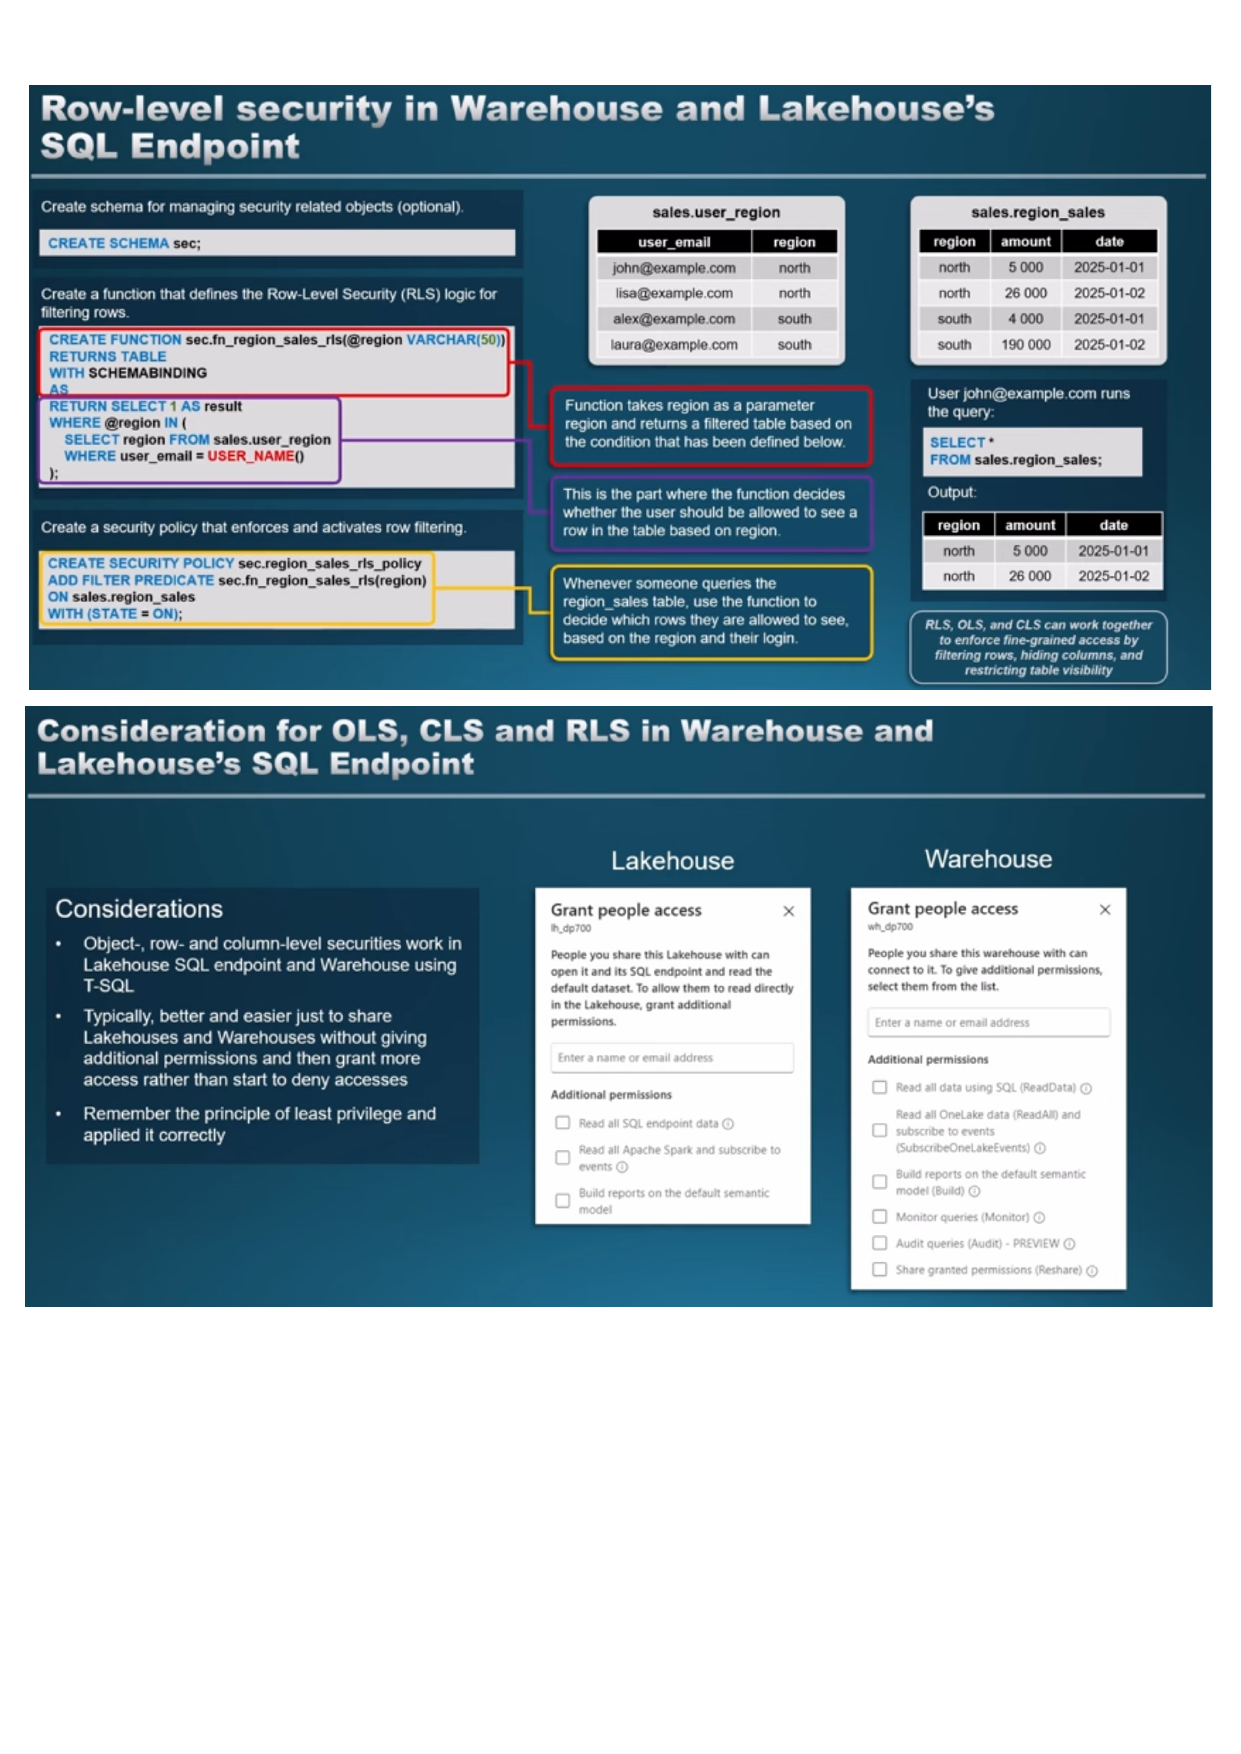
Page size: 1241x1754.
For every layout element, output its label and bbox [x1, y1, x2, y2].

picture [25, 706, 1213, 1307]
picture [29, 85, 1212, 690]
